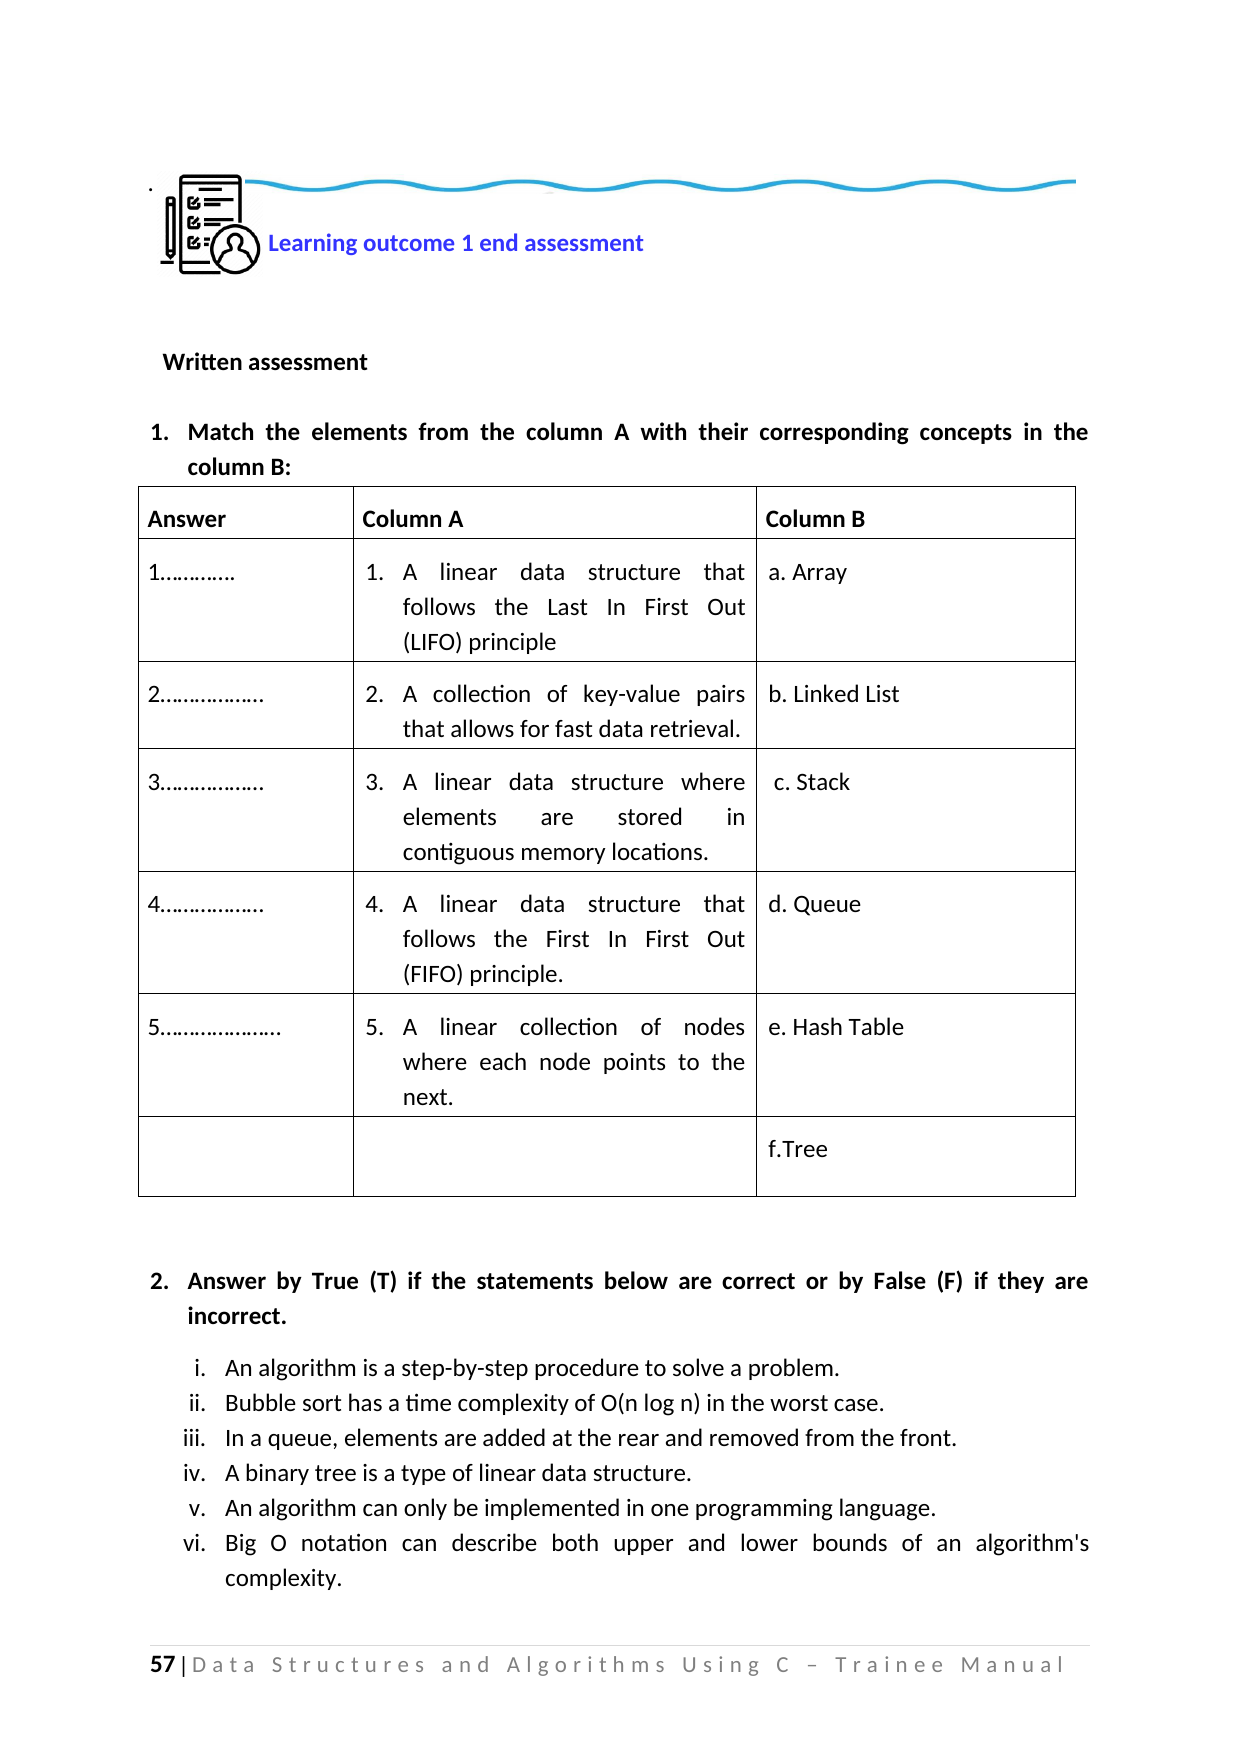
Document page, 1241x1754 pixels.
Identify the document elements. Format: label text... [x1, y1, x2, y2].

subtitle Learning outcome 1 end assessment [268, 227, 1090, 257]
table_cell c. Stack [757, 749, 1075, 871]
table_cell A collection of key-value pairs that allows for fast data retrieval. [354, 662, 756, 748]
list In a queue, elements are added at the rear and removed from the front. [206, 1422, 1090, 1452]
table_cell 1…………. [139, 539, 353, 661]
table_cell [139, 1117, 353, 1196]
table_cell A linear collection of nodes where each node points to the next. [354, 994, 756, 1116]
table_cell [354, 1117, 756, 1196]
list Answer by True (T) if the statements below are correct or by False (F) if they are incorrect. [150, 1265, 1090, 1331]
table_cell f.Tree [757, 1117, 1075, 1196]
list An algorithm can only be implemented in one programming language. [206, 1492, 1090, 1522]
picture [157, 197, 263, 277]
list Bubble sort has a time complexity of O(n log n) in the worst case. [206, 1387, 1090, 1417]
table_cell b. Linked List [757, 662, 1075, 748]
table_cell 4……………… [139, 872, 353, 993]
list Match the elements from the column A with their corresponding concepts in the column B: [150, 416, 1090, 481]
list An algorithm is a step-by-step procedure to solve a problem. [206, 1352, 1090, 1382]
list A binary tree is a type of linear data structure. [206, 1457, 1090, 1487]
table_cell 5………………… [139, 994, 353, 1116]
table_header Column A [354, 487, 756, 538]
table_cell A linear data structure where elements are stored in contiguous memory locations. [354, 749, 756, 871]
list Big O notation can describe both upper and lower bounds of an algorithm's complexity. [206, 1527, 1090, 1592]
table_cell a. Array [757, 539, 1075, 661]
table_cell d. Queue [757, 872, 1075, 993]
table_cell 3……………… [139, 749, 353, 871]
table_cell e. Hash Table [757, 994, 1075, 1116]
table_cell A linear data structure that follows the First In First Out (FIFO) principle. [354, 872, 756, 993]
text . [147, 167, 1090, 197]
table_cell 2……………… [139, 662, 353, 748]
table_header Answer [139, 487, 353, 538]
table_cell A linear data structure that follows the Last In First Out (LIFO) principle [354, 539, 756, 661]
table_header Column B [757, 487, 1075, 538]
